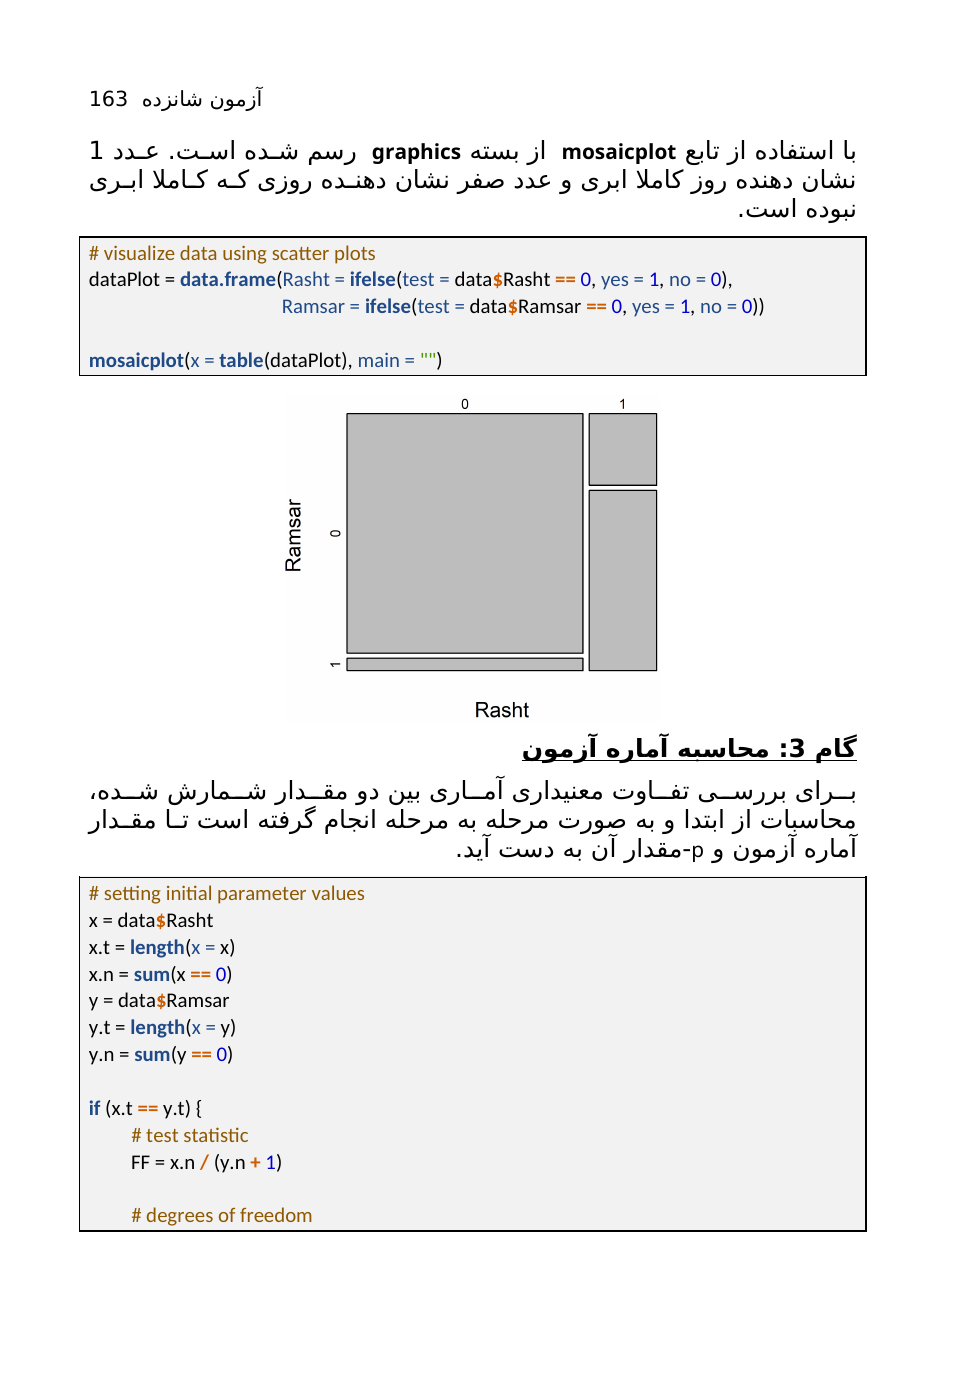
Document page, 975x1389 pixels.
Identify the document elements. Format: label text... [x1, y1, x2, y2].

text # visualize data using scatter plots dataPlot = data.frame(Rasht = ifelse(test = data$Rasht == 0, yes = 1, no = 0), Ramsar = ifelse(test = data$Ramsar == 0, yes = 1, no = 0)) mosaicplot(x = table(dataPlot), main = "") [80, 238, 865, 375]
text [89, 136, 857, 223]
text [80, 878, 865, 1230]
text گام 3: محاسبه آماره آزمون [89, 734, 857, 764]
text برای بررسی تفاوت معنی‏داری آماری بین دو مقدار شمارش شده، محاسبات از ابتدا و به صورت مرحله به مرحله انجام گرفته است تا مقدار آماره آزمون و p-مقدار آن به دست آید. [89, 776, 857, 864]
picture [285, 394, 661, 723]
